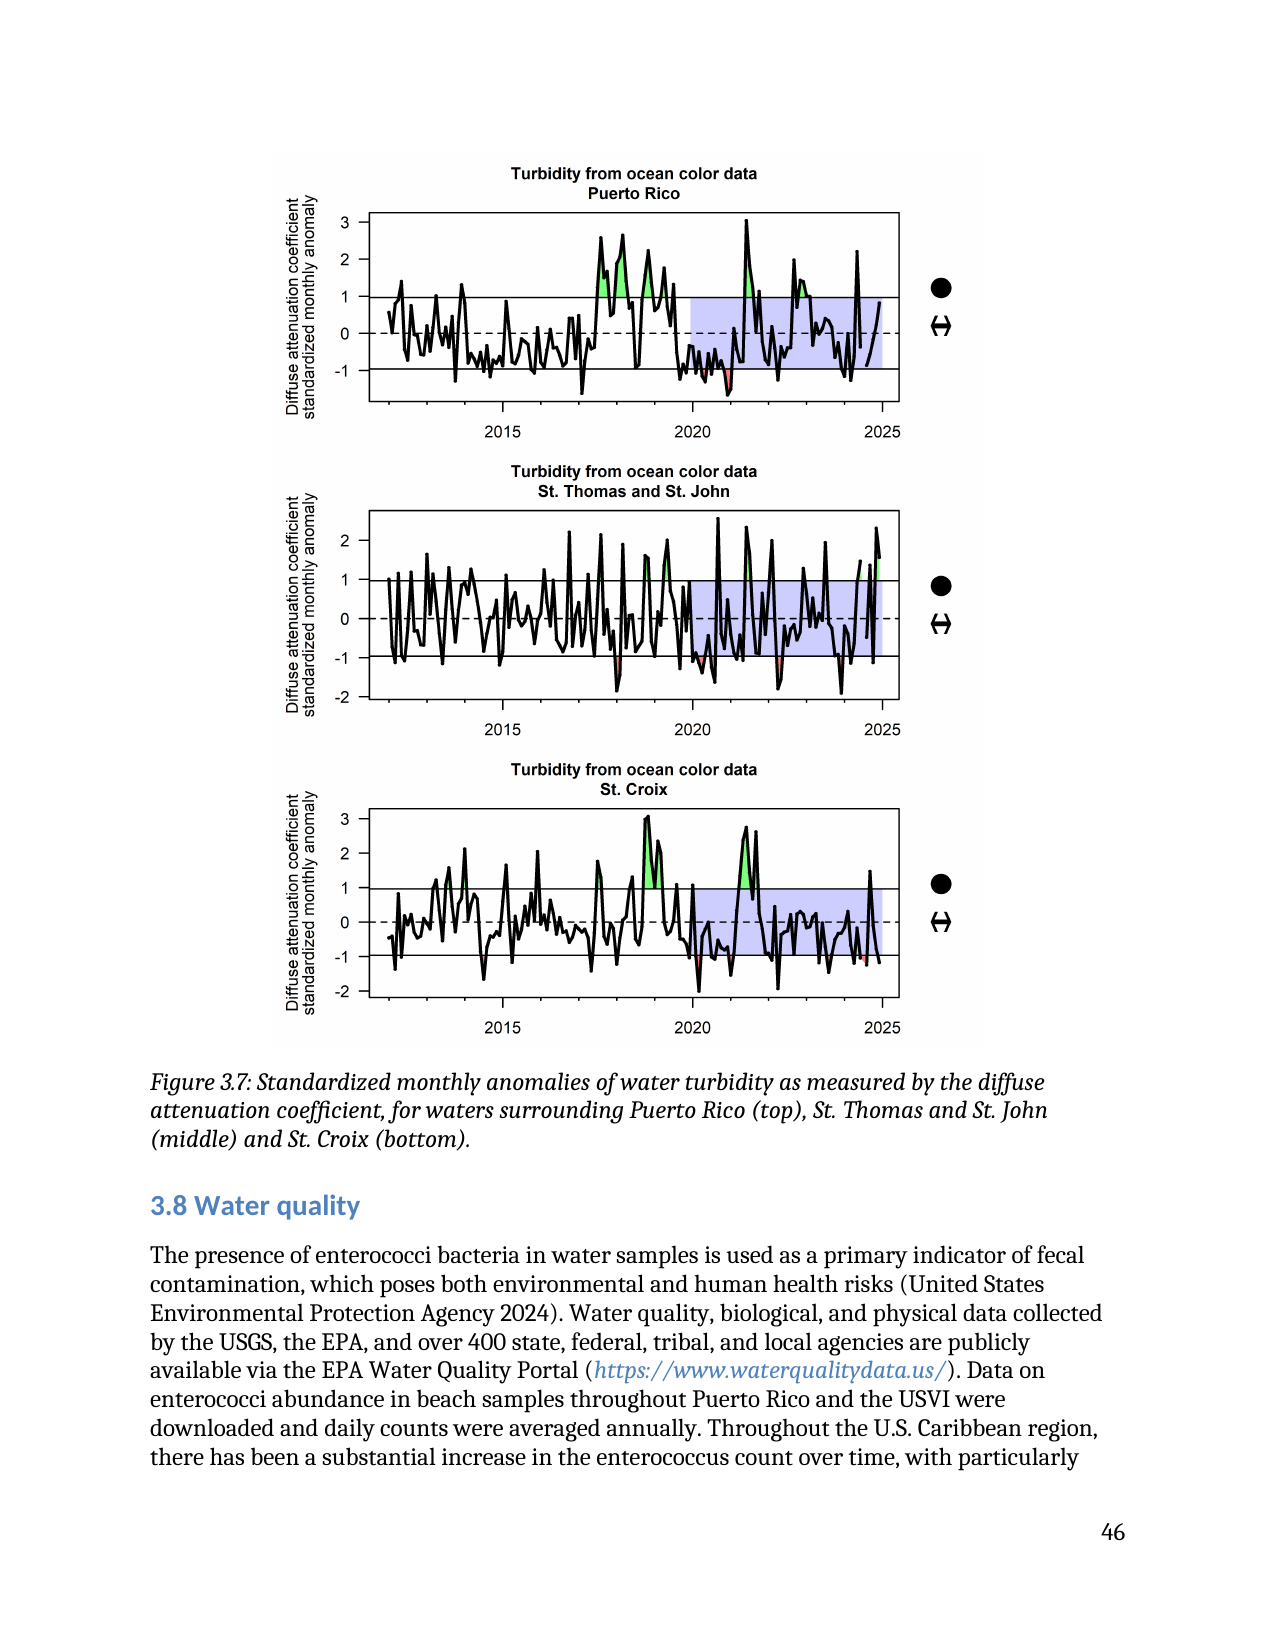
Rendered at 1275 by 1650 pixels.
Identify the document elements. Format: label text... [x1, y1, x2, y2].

subtitle 3.8 Water quality [150, 1187, 1125, 1223]
picture [270, 153, 983, 1047]
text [150, 1241, 1125, 1471]
table_header Figure 3.7: Standardized monthly anomalies of water turbidity as measured by the diffuse attenuation coefficient, for waters surrounding Puerto Rico (top), St. Thomas and St. John (middle) and St. Croix (bottom). [139, 150, 1114, 1166]
